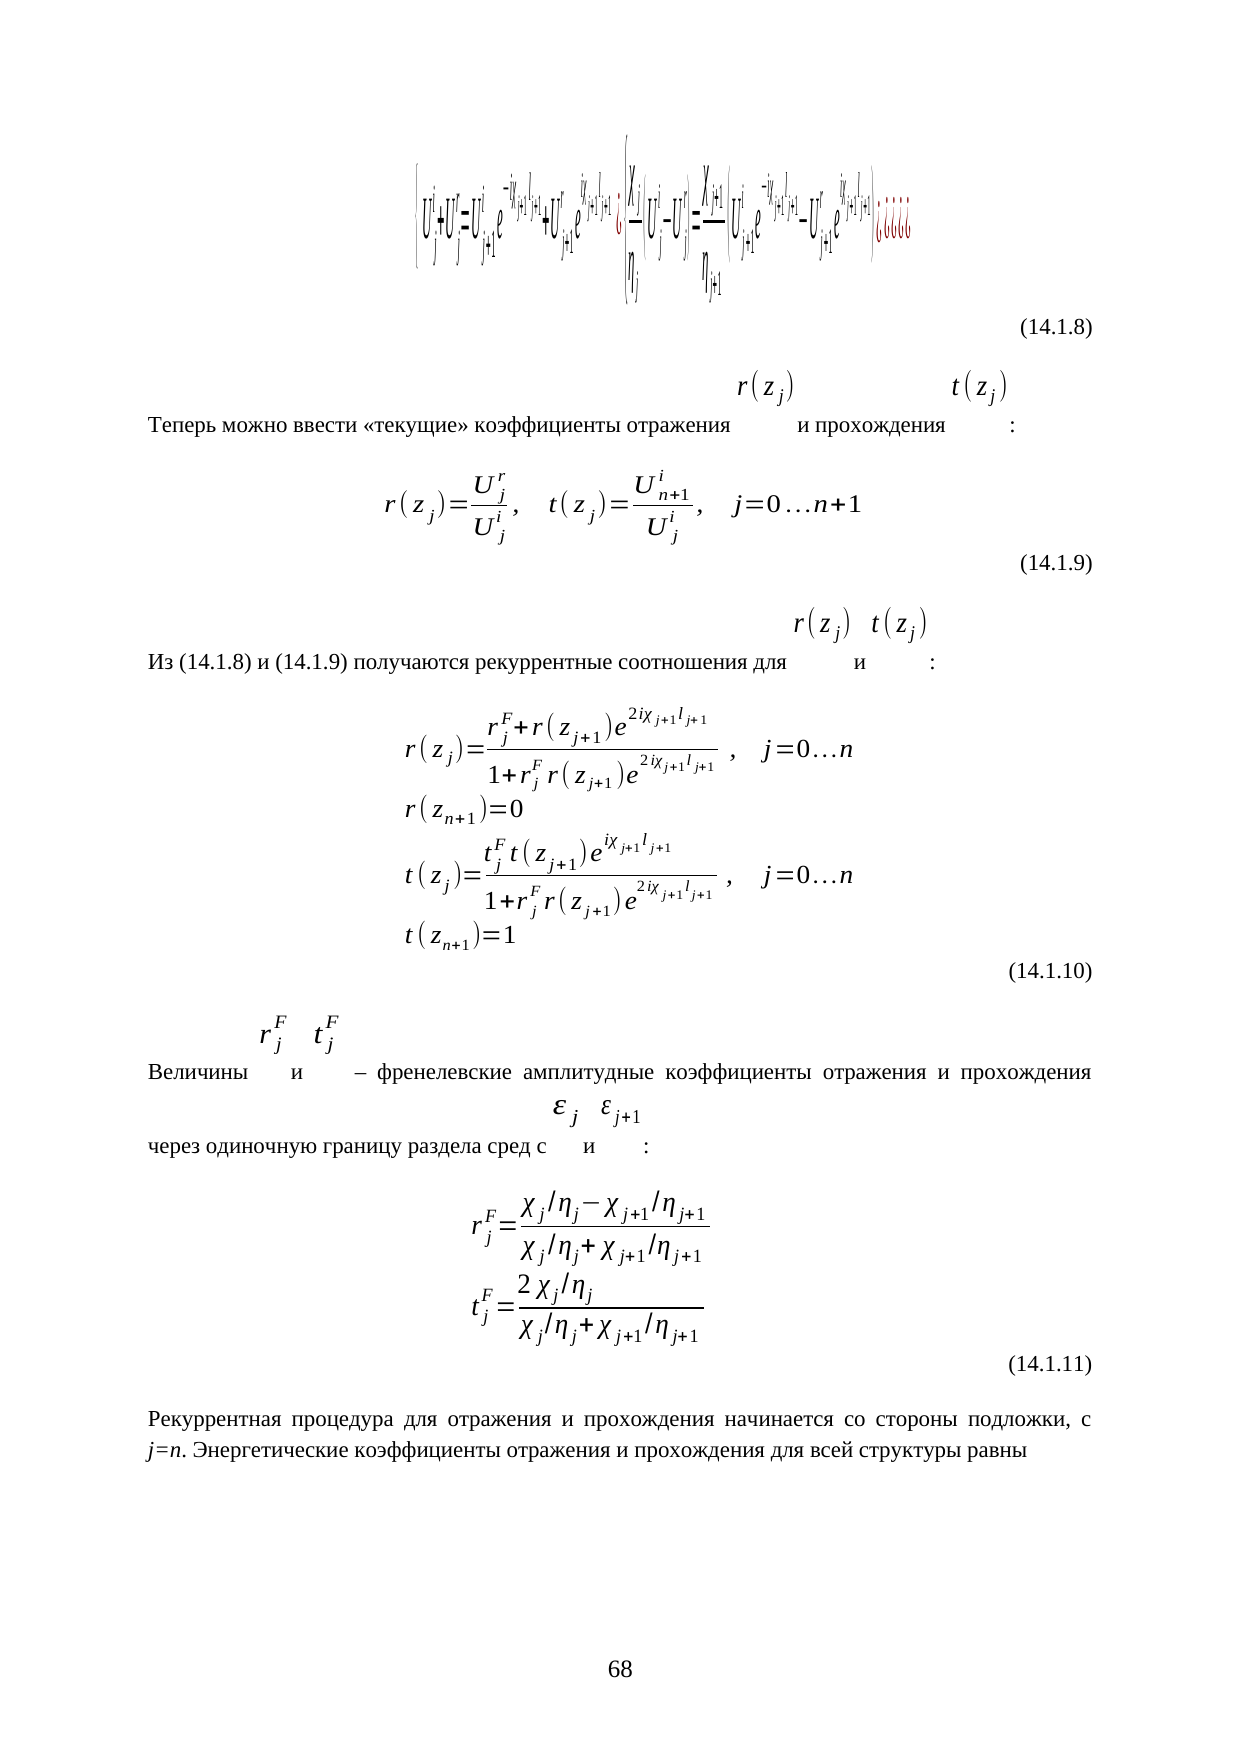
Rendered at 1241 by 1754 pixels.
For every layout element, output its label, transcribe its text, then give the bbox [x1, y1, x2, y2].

text (14.1.10) [148, 703, 1093, 984]
text Теперь можно ввести «текущие» коэффициенты отражения и прохождения : [148, 368, 1093, 438]
text Величины и – френелевские амплитудные коэффициенты отражения и прохождения через одиночную границу раздела сред с и : [148, 1013, 1093, 1158]
text Из (14.1.8) и (14.1.9) получаются рекуррентные соотношения для и : [148, 604, 1093, 674]
text (14.1.11) [148, 1187, 1093, 1377]
text (14.1.8) [148, 133, 1093, 339]
text Рекуррентная процедура для отражения и прохождения начинается со стороны подложки, с j=n. Энергетические коэффициенты отражения и прохождения для всей структуры равны [148, 1405, 1093, 1462]
text (14.1.9) [148, 467, 1093, 576]
